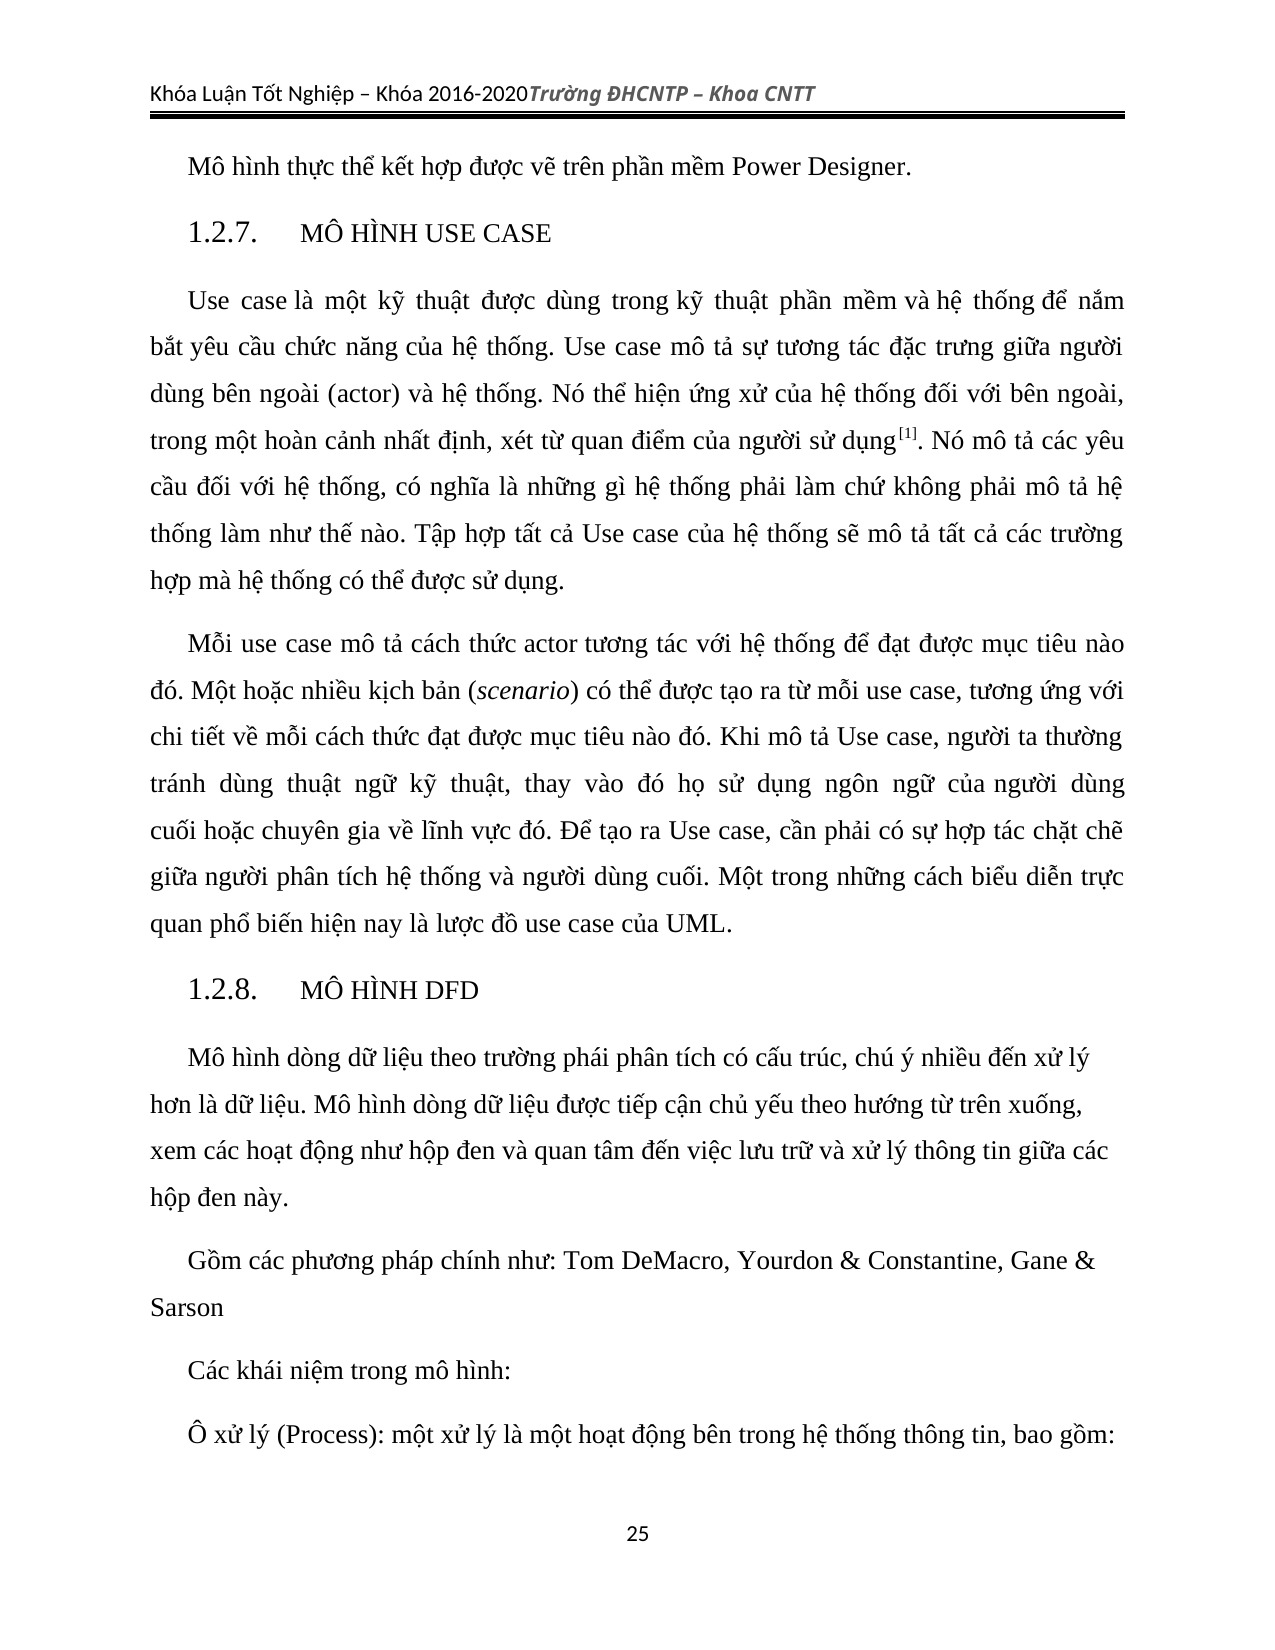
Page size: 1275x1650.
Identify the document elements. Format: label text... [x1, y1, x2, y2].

text Mỗi use case mô tả cách thức actor tương tác với hệ thống để đạt được mục tiêu nào đó. Một hoặc nhiều kịch bản (scenario) có thể được tạo ra từ mỗi use case, tương ứng với chi tiết về mỗi cách thức đạt được mục tiêu nào đó. Khi mô tả Use case, người ta thường tránh dùng thuật ngữ kỹ thuật, thay vào đó họ sử dụng ngôn ngữ của người dùng cuối hoặc chuyên gia về lĩnh vực đó. Để tạo ra Use case, cần phải có sự hợp tác chặt chẽ giữa người phân tích hệ thống và người dùng cuối. Một trong những cách biểu diễn trực quan phổ biến hiện nay là lược đồ use case của UML. [150, 627, 1125, 938]
list MÔ HÌNH USE CASE [187, 213, 1125, 249]
list MÔ HÌNH DFD [187, 971, 1125, 1006]
text Ô xử lý (Process): một xử lý là một hoạt động bên trong hệ thống thông tin, bao gồm: [150, 1418, 1125, 1449]
text Các khái niệm trong mô hình: [150, 1354, 1125, 1386]
text Mô hình dòng dữ liệu theo trường phái phân tích có cấu trúc, chú ý nhiều đến xử lý hơn là dữ liệu. Mô hình dòng dữ liệu được tiếp cận chủ yếu theo hướng từ trên xuống, xem các hoạt động như hộp đen và quan tâm đến việc lưu trữ và xử lý thông tin giữa các hộp đen này. [150, 1041, 1125, 1212]
text Use case là một kỹ thuật được dùng trong kỹ thuật phần mềm và hệ thống để nắm bắt yêu cầu chức năng của hệ thống. Use case mô tả sự tương tác đặc trưng giữa người dùng bên ngoài (actor) và hệ thống. Nó thể hiện ứng xử của hệ thống đối với bên ngoài, trong một hoàn cảnh nhất định, xét từ quan điểm của người sử dụng[1]. Nó mô tả các yêu cầu đối với hệ thống, có nghĩa là những gì hệ thống phải làm chứ không phải mô tả hệ thống làm như thế nào. Tập hợp tất cả Use case của hệ thống sẽ mô tả tất cả các trường hợp mà hệ thống có thể được sử dụng. [150, 284, 1125, 595]
text Mô hình thực thể kết hợp được vẽ trên phần mềm Power Designer. [150, 150, 1125, 181]
text Gồm các phương pháp chính như: Tom DeMacro, Yourdon & Constantine, Gane & Sarson [150, 1244, 1125, 1322]
